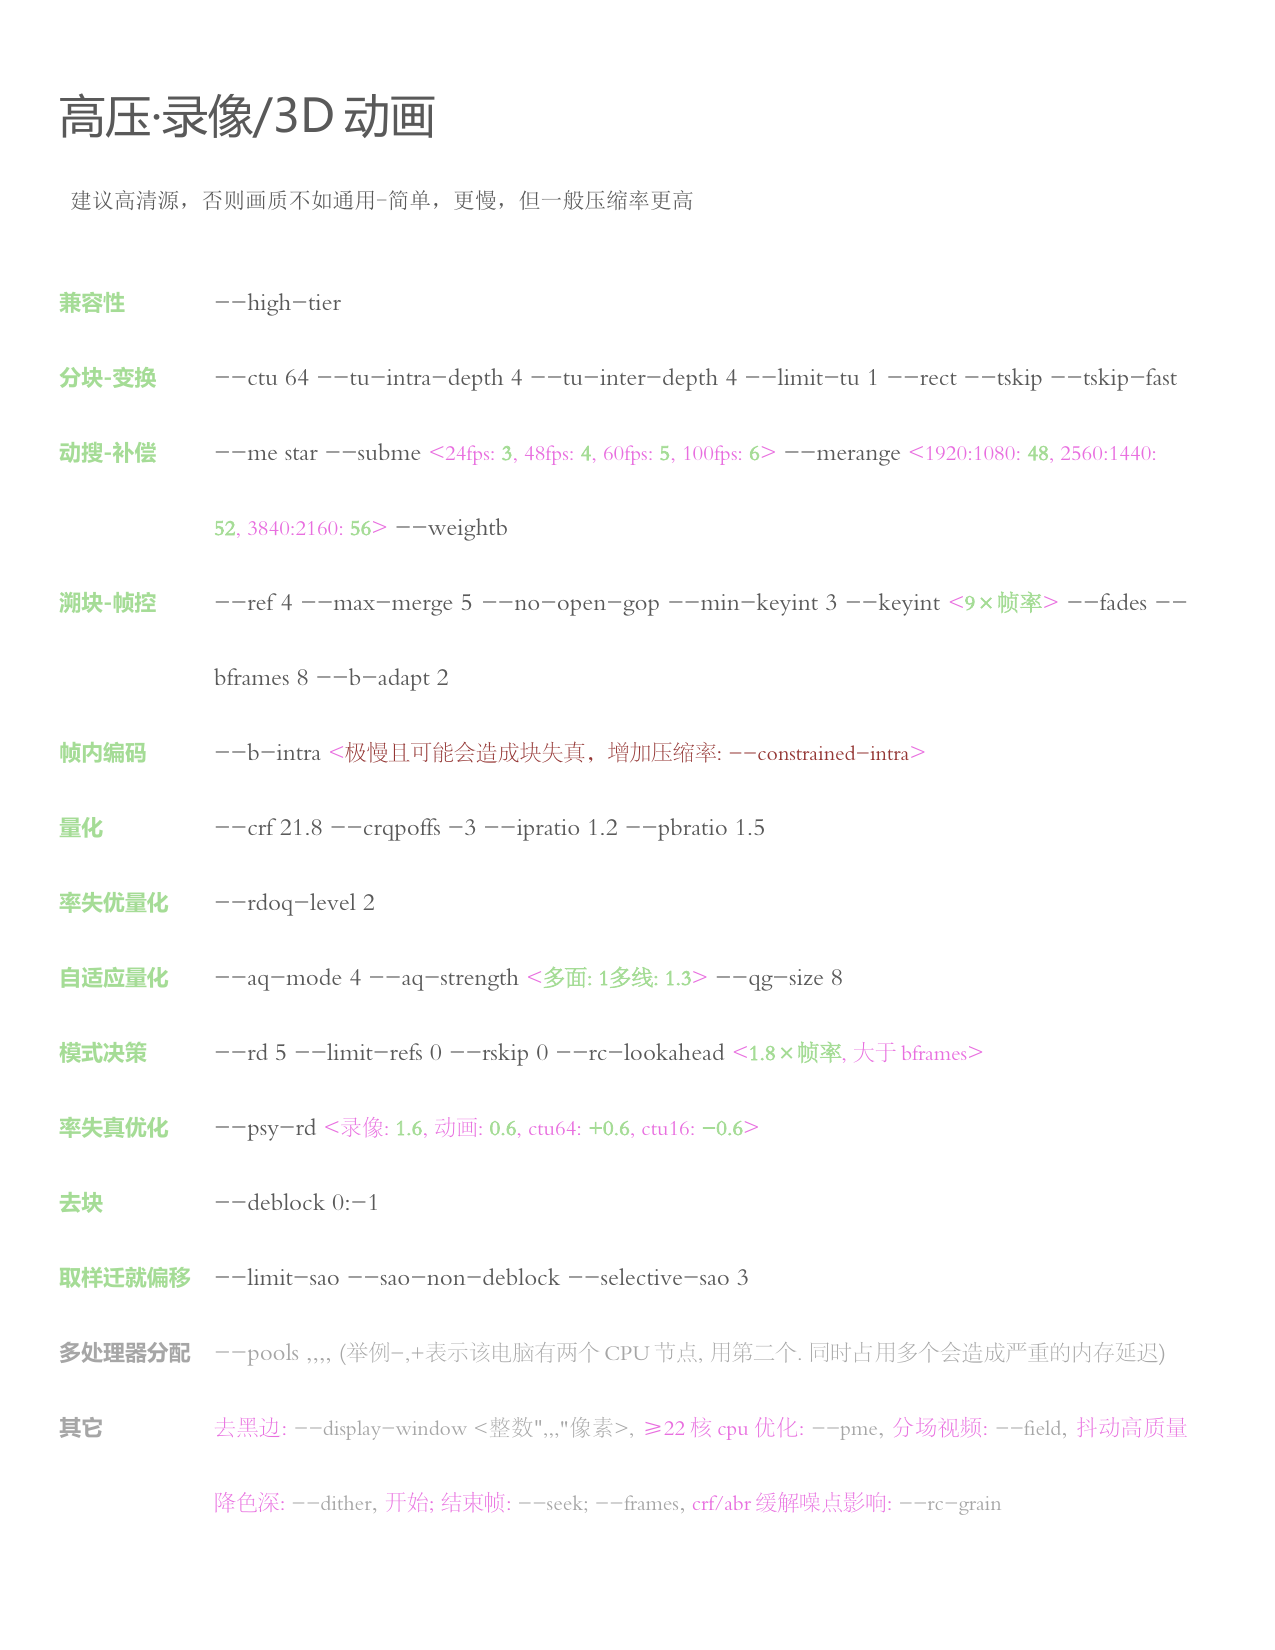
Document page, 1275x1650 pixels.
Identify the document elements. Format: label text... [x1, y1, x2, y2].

text 高压·录像/3D动画 [59, 80, 1200, 148]
text 建议高清源，否则画质不如通用-简单，更慢，但一般压缩率更高 [59, 182, 1200, 216]
